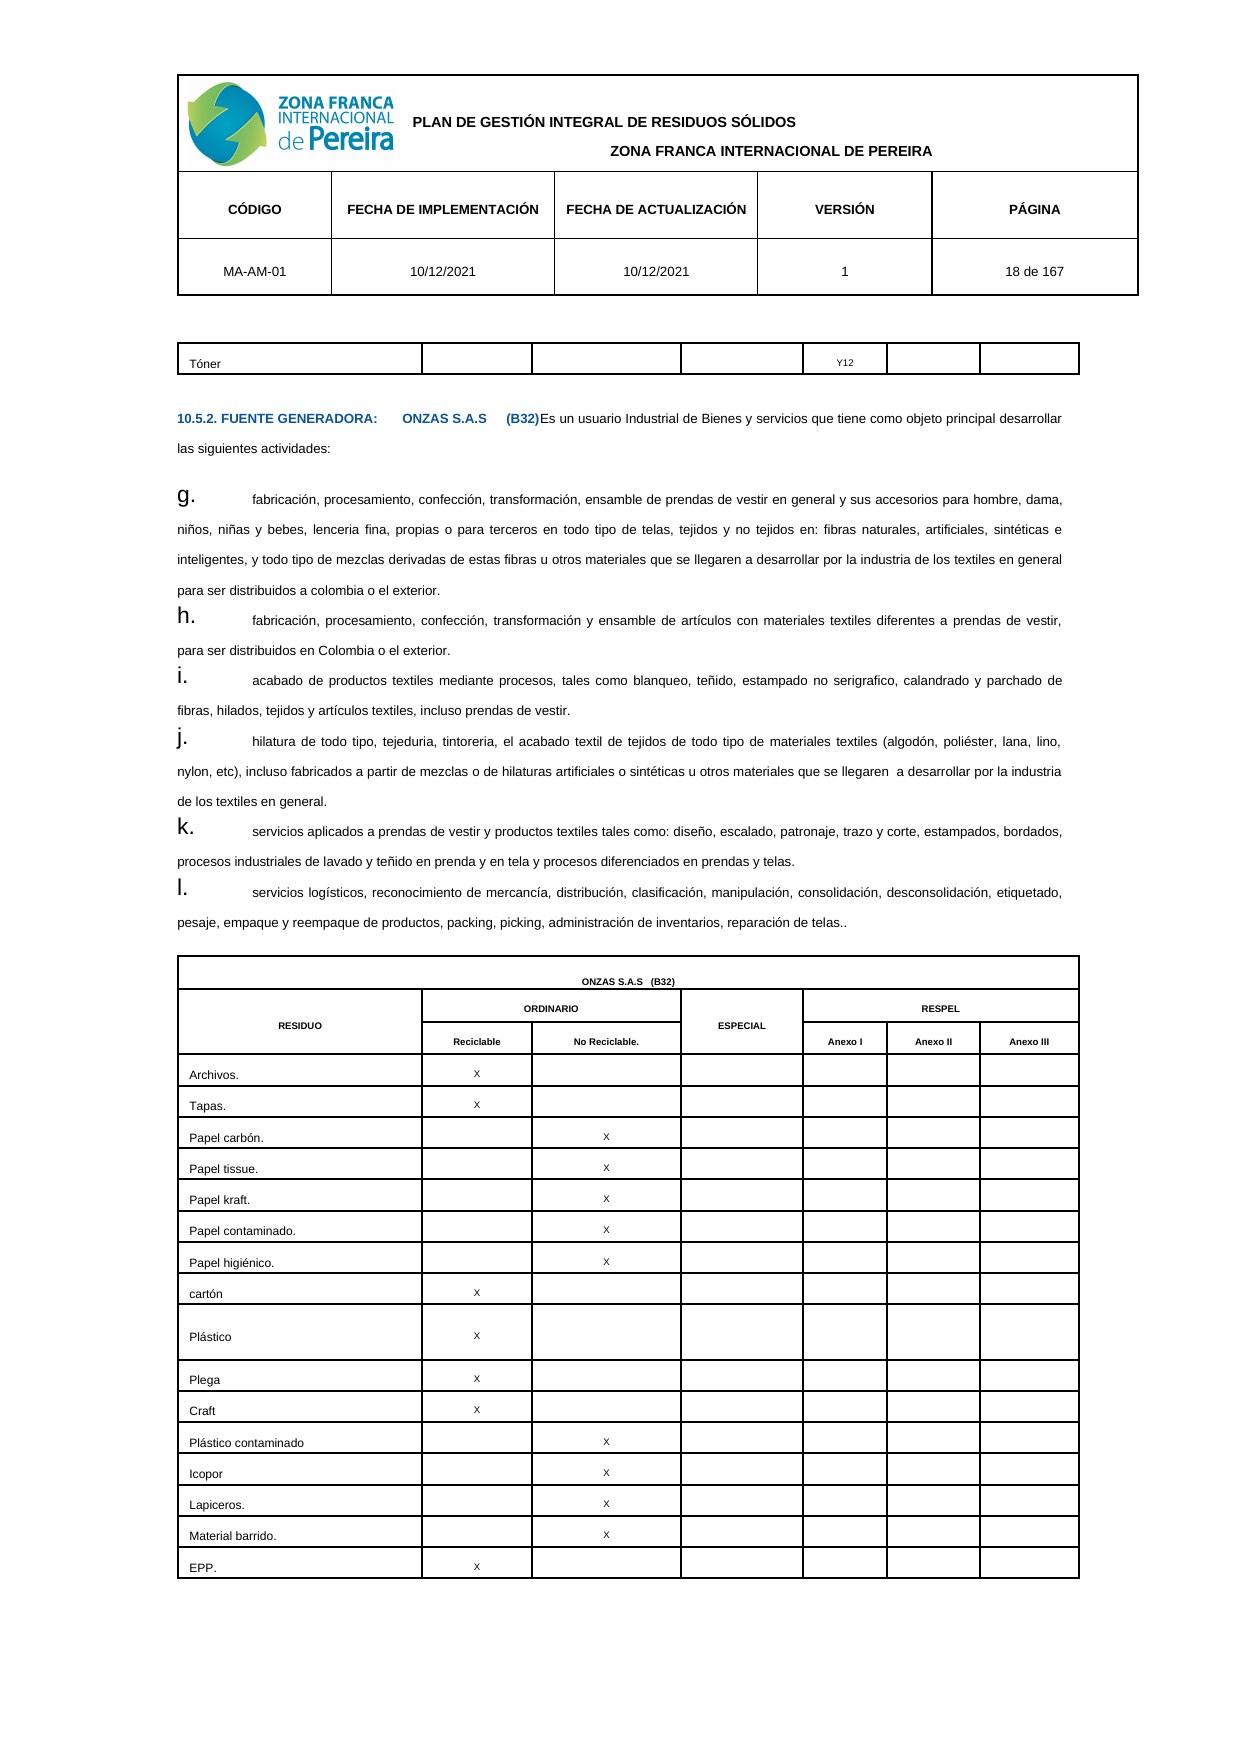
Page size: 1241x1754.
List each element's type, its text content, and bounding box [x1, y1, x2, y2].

table_cell [804, 1180, 886, 1209]
table_cell Plega [179, 1361, 421, 1390]
table_cell [981, 1361, 1078, 1390]
table_cell [423, 1118, 531, 1147]
list servicios logísticos, reconocimiento de mercancía, distribución, clasificación, manipulación, consolidación, desconsolidación, etiquetado, pesaje, empaque y reempaque de productos, packing, picking, administración de inventarios, reparación de telas.. [177, 874, 1063, 930]
table_cell [888, 1548, 979, 1577]
table_cell X [533, 1423, 680, 1452]
table_cell Papel kraft. [179, 1180, 421, 1209]
table_cell [888, 1454, 979, 1483]
table_cell [981, 1212, 1078, 1241]
table_cell [533, 1361, 680, 1390]
table_cell Tóner [179, 344, 421, 373]
table_cell [682, 1305, 802, 1358]
table_cell EPP. [179, 1548, 421, 1577]
table_cell [423, 1149, 531, 1178]
table_cell Tapas. [179, 1087, 421, 1116]
table_cell Craft [179, 1392, 421, 1421]
table_cell [533, 1392, 680, 1421]
table_cell [888, 1055, 979, 1084]
table_cell X [423, 1274, 531, 1303]
table_cell X [533, 1486, 680, 1515]
table_header ONZAS S.A.S (B32) [179, 957, 1078, 988]
table_cell [682, 1454, 802, 1483]
table_cell [981, 1055, 1078, 1084]
table_cell [981, 344, 1078, 373]
table_cell [804, 1548, 886, 1577]
table_cell [804, 1423, 886, 1452]
table_cell [888, 1305, 979, 1358]
table_cell [682, 1423, 802, 1452]
table_cell [981, 1423, 1078, 1452]
table_cell [533, 1305, 680, 1358]
table_cell ORDINARIO [423, 990, 680, 1021]
table_cell [981, 1392, 1078, 1421]
table_cell [682, 1055, 802, 1084]
table_cell [804, 1118, 886, 1147]
table_cell [804, 1305, 886, 1358]
table_cell X [533, 1243, 680, 1272]
table_cell Archivos. [179, 1055, 421, 1084]
table_cell Anexo II [888, 1023, 979, 1053]
table_cell X [533, 1149, 680, 1178]
list hilatura de todo tipo, tejeduria, tintoreria, el acabado textil de tejidos de todo tipo de materiales textiles (algodón, poliéster, lana, lino, nylon, etc), incluso fabricados a partir de mezclas o de hilaturas artificiales o sintéticas u otros materiales que se llegaren a desarrollar por la industria de los textiles en general. [177, 723, 1063, 809]
table_cell Papel tissue. [179, 1149, 421, 1178]
table_cell [981, 1454, 1078, 1483]
table_cell [682, 1361, 802, 1390]
table_cell [682, 1149, 802, 1178]
table_cell [804, 1517, 886, 1546]
table_cell [804, 1055, 886, 1084]
table_cell [423, 1517, 531, 1546]
table_cell [888, 1118, 979, 1147]
list acabado de productos textiles mediante procesos, tales como blanqueo, teñido, estampado no serigrafico, calandrado y parchado de fibras, hilados, tejidos y artículos textiles, incluso prendas de vestir. [177, 662, 1063, 719]
text 10.5.2. FUENTE GENERADORA: ONZAS S.A.S (B32)Es un usuario Industrial de Bienes y servicios que tiene como objeto principal desarrollar las siguientes actividades: [177, 400, 1063, 456]
table_cell [804, 1454, 886, 1483]
table_cell [981, 1180, 1078, 1209]
table_cell [804, 1361, 886, 1390]
table_cell Reciclable [423, 1023, 531, 1053]
table_cell [423, 1243, 531, 1272]
table_cell [682, 1486, 802, 1515]
table_cell RESIDUO [179, 990, 421, 1053]
table_cell [888, 1243, 979, 1272]
table_cell [888, 1149, 979, 1178]
table_cell X [533, 1517, 680, 1546]
table_cell Material barrido. [179, 1517, 421, 1546]
table_cell [682, 1517, 802, 1546]
table_cell X [533, 1118, 680, 1147]
table_cell X [423, 1305, 531, 1358]
table_cell [888, 1517, 979, 1546]
table_cell [423, 1486, 531, 1515]
table_cell [423, 1212, 531, 1241]
table_cell [682, 344, 802, 373]
picture [187, 77, 394, 171]
table_cell [804, 1274, 886, 1303]
table_cell ESPECIAL [682, 990, 802, 1053]
table_cell [804, 1149, 886, 1178]
table_cell Plástico contaminado [179, 1423, 421, 1452]
table_cell No Reciclable. [533, 1023, 680, 1053]
table_cell [981, 1149, 1078, 1178]
table_cell [981, 1118, 1078, 1147]
table_cell X [423, 1055, 531, 1084]
table_cell [888, 1361, 979, 1390]
table_cell [804, 1392, 886, 1421]
table_cell [981, 1517, 1078, 1546]
table_cell [423, 1423, 531, 1452]
table_cell [981, 1548, 1078, 1577]
table_cell X [423, 1392, 531, 1421]
table_cell X [423, 1548, 531, 1577]
table_cell RESPEL [804, 990, 1078, 1021]
table_cell X [533, 1212, 680, 1241]
list servicios aplicados a prendas de vestir y productos textiles tales como: diseño, escalado, patronaje, trazo y corte, estampados, bordados, procesos industriales de lavado y teñido en prenda y en tela y procesos diferenciados en prendas y telas. [177, 813, 1063, 870]
table_cell [682, 1243, 802, 1272]
table_cell Anexo III [981, 1023, 1078, 1053]
table_cell Papel contaminado. [179, 1212, 421, 1241]
table_cell Icopor [179, 1454, 421, 1483]
table_cell [981, 1243, 1078, 1272]
table_cell [533, 1087, 680, 1116]
table_cell [888, 1274, 979, 1303]
table_cell [533, 1274, 680, 1303]
table_cell [682, 1212, 802, 1241]
table_cell [533, 1055, 680, 1084]
table_cell [888, 1212, 979, 1241]
table_cell Plástico [179, 1305, 421, 1358]
table_cell Papel higiénico. [179, 1243, 421, 1272]
table_cell [981, 1087, 1078, 1116]
list fabricación, procesamiento, confección, transformación, ensamble de prendas de vestir en general y sus accesorios para hombre, dama, niños, niñas y bebes, lenceria fina, propias o para terceros en todo tipo de telas, tejidos y no tejidos en: fibras naturales, artificiales, sintéticas e inteligentes, y todo tipo de mezclas derivadas de estas fibras u otros materiales que se llegaren a desarrollar por la industria de los textiles en general para ser distribuidos a colombia o el exterior. [177, 481, 1063, 598]
table_cell [981, 1486, 1078, 1515]
table_cell [888, 1087, 979, 1116]
table_cell [981, 1305, 1078, 1358]
table_cell [981, 1274, 1078, 1303]
table_cell Y12 [804, 344, 886, 373]
table_cell [682, 1548, 802, 1577]
table_cell [888, 1180, 979, 1209]
table_cell [423, 344, 531, 373]
table_cell [888, 1392, 979, 1421]
table_cell [888, 344, 979, 373]
table_cell [682, 1274, 802, 1303]
table_cell [804, 1243, 886, 1272]
table_cell [888, 1486, 979, 1515]
table_cell X [533, 1454, 680, 1483]
table_cell [888, 1423, 979, 1452]
table_cell [533, 344, 680, 373]
table_cell [682, 1180, 802, 1209]
table_cell [804, 1486, 886, 1515]
table_cell X [423, 1361, 531, 1390]
table_cell [682, 1118, 802, 1147]
table_cell [423, 1180, 531, 1209]
table_cell Lapiceros. [179, 1486, 421, 1515]
table_cell [804, 1212, 886, 1241]
table_cell X [533, 1180, 680, 1209]
table_cell Anexo I [804, 1023, 886, 1053]
table_cell Papel carbón. [179, 1118, 421, 1147]
table_cell [682, 1087, 802, 1116]
table_cell [804, 1087, 886, 1116]
table_cell [533, 1548, 680, 1577]
table_cell [682, 1392, 802, 1421]
list fabricación, procesamiento, confección, transformación y ensamble de artículos con materiales textiles diferentes a prendas de vestir, para ser distribuidos en Colombia o el exterior. [177, 602, 1063, 658]
table_cell X [423, 1087, 531, 1116]
table_cell cartón [179, 1274, 421, 1303]
table_cell [423, 1454, 531, 1483]
